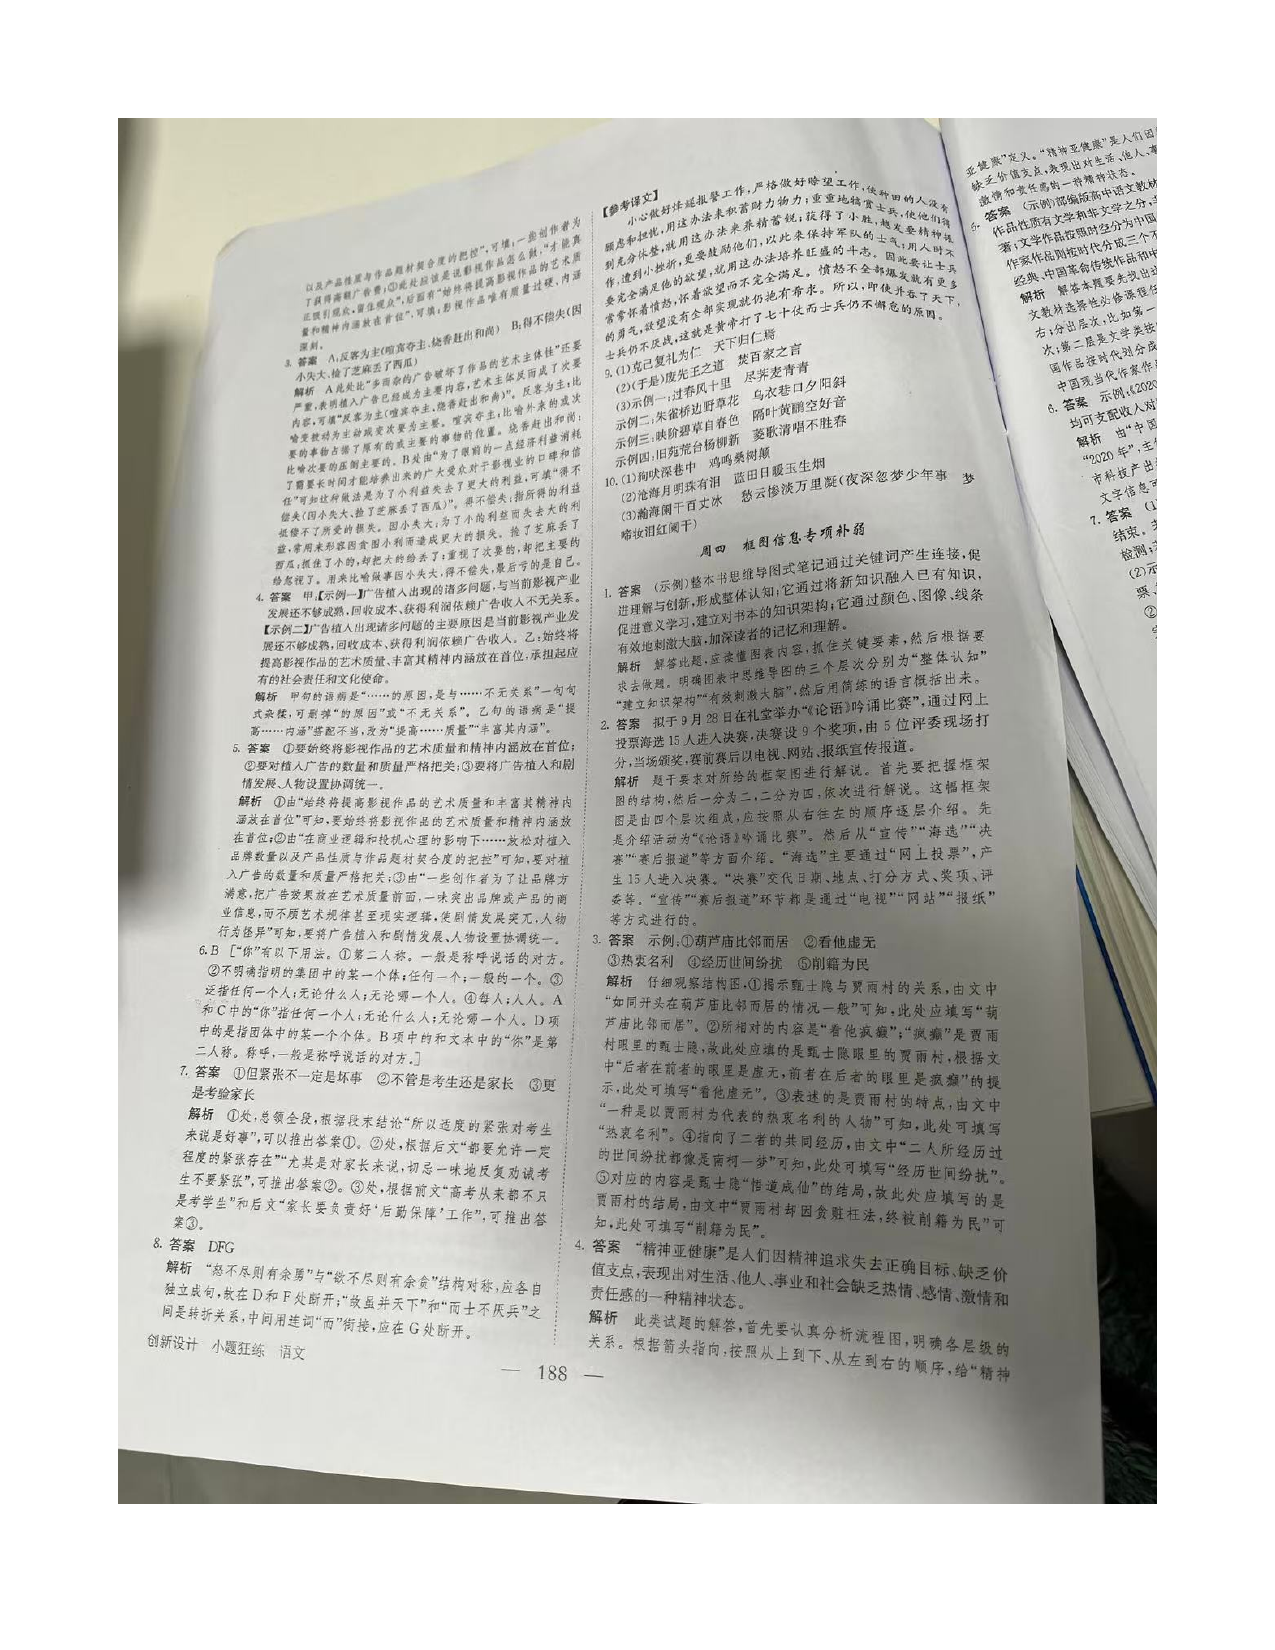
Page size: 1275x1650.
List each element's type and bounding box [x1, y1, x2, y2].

picture [118, 118, 1157, 1504]
